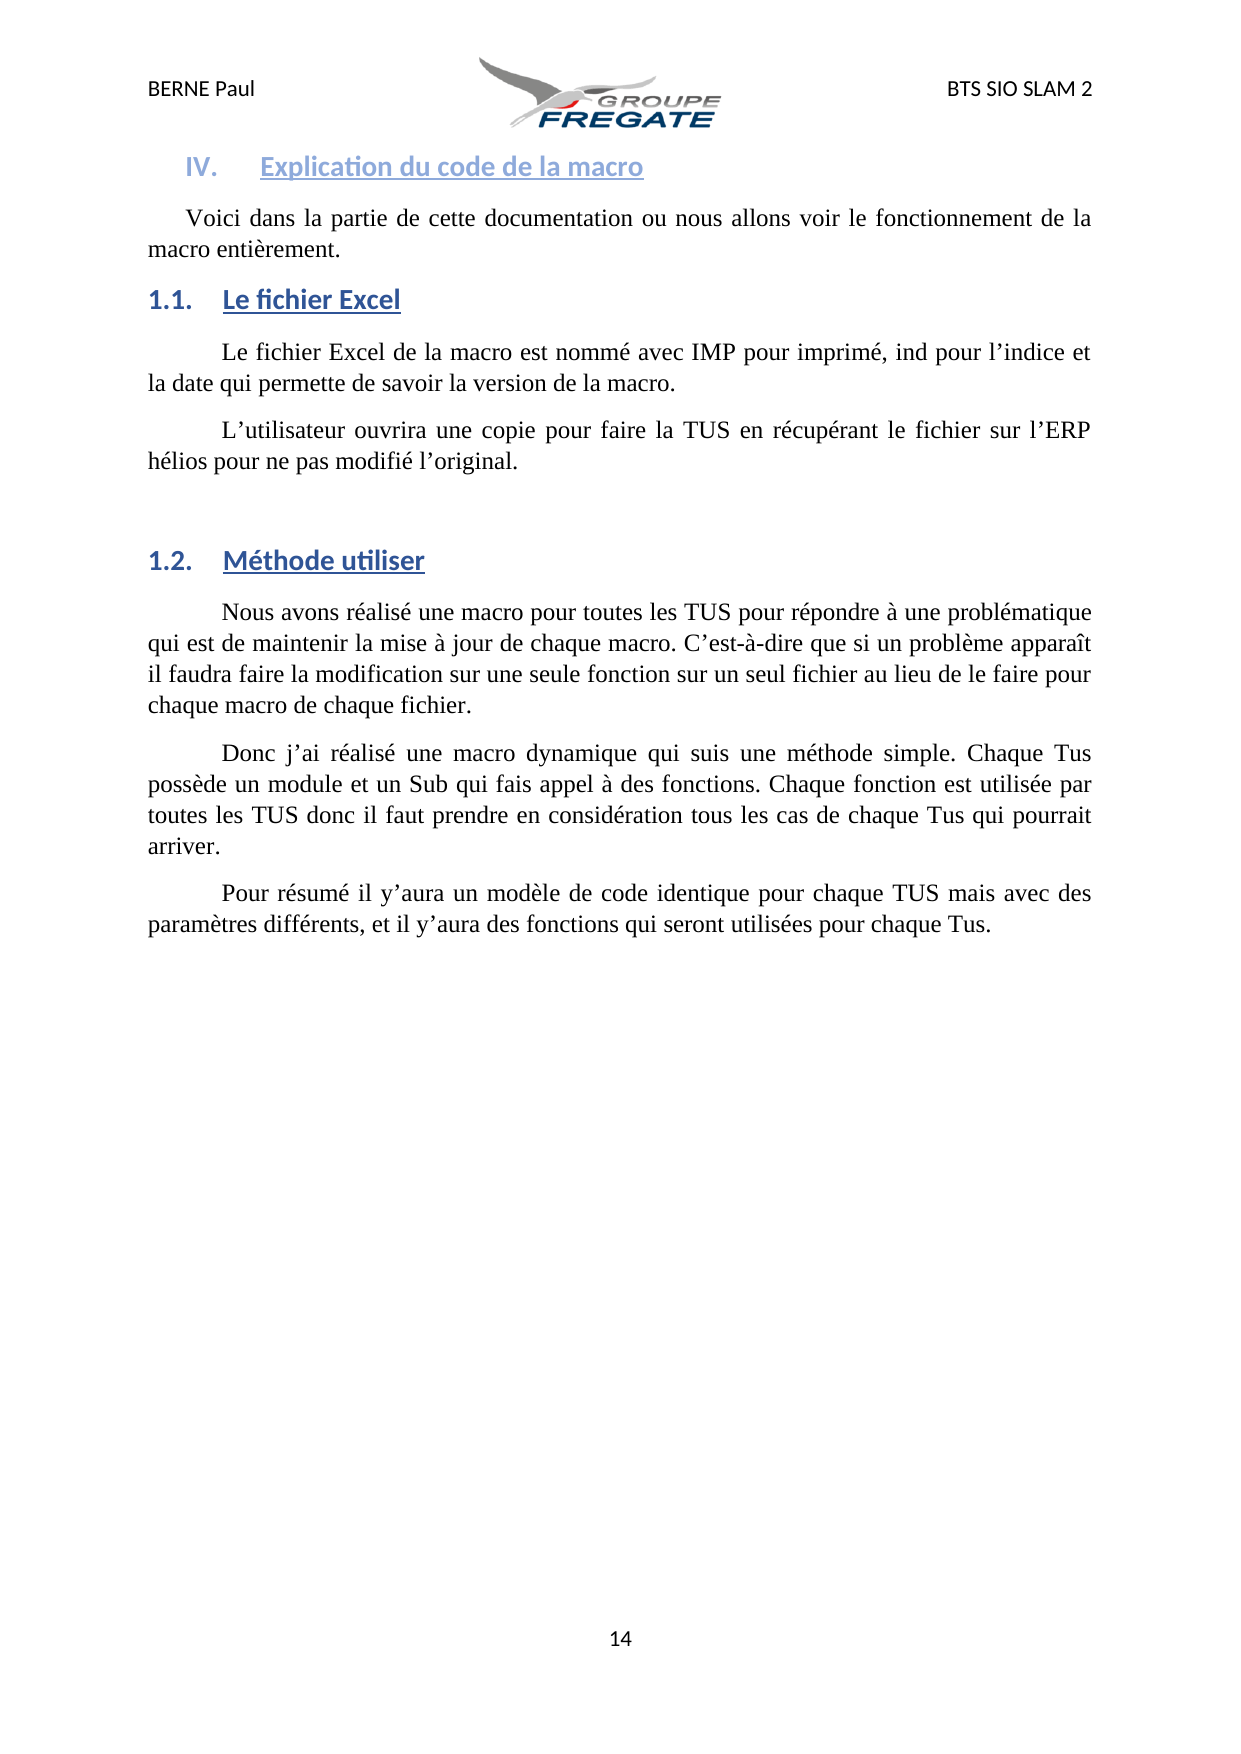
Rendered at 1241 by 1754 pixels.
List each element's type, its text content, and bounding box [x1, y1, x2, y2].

text Nous avons réalisé une macro pour toutes les TUS pour répondre à une problématique qui est de maintenir la mise à jour de chaque macro. C’est-à-dire que si un problème apparaît il faudra faire la modification sur une seule fonction sur un seul fichier au lieu de le faire pour chaque macro de chaque fichier. [148, 597, 1093, 719]
list Le fichier Excel [148, 281, 1093, 317]
text Le fichier Excel de la macro est nommé avec IMP pour imprimé, ind pour l’indice et la date qui permette de savoir la version de la macro. [148, 337, 1093, 396]
text Voici dans la partie de cette documentation ou nous allons voir le fonctionnement de la macro entièrement. [148, 203, 1093, 262]
list Méthode utiliser [148, 542, 1093, 577]
text Pour résumé il y’aura un modèle de code identique pour chaque TUS mais avec des paramètres différents, et il y’aura des fonctions qui seront utilisées pour chaque Tus. [148, 878, 1093, 938]
text L’utilisateur ouvrira une copie pour faire la TUS en récupérant le fichier sur l’ERP hélios pour ne pas modifié l’original. [148, 415, 1093, 475]
list Explication du code de la macro [185, 148, 1093, 183]
text Donc j’ai réalisé une macro dynamique qui suis une méthode simple. Chaque Tus possède un module et un Sub qui fais appel à des fonctions. Chaque fonction est utilisée par toutes les TUS donc il faut prendre en considération tous les cas de chaque Tus qui pourrait arriver. [148, 738, 1093, 859]
picture [472, 51, 729, 133]
